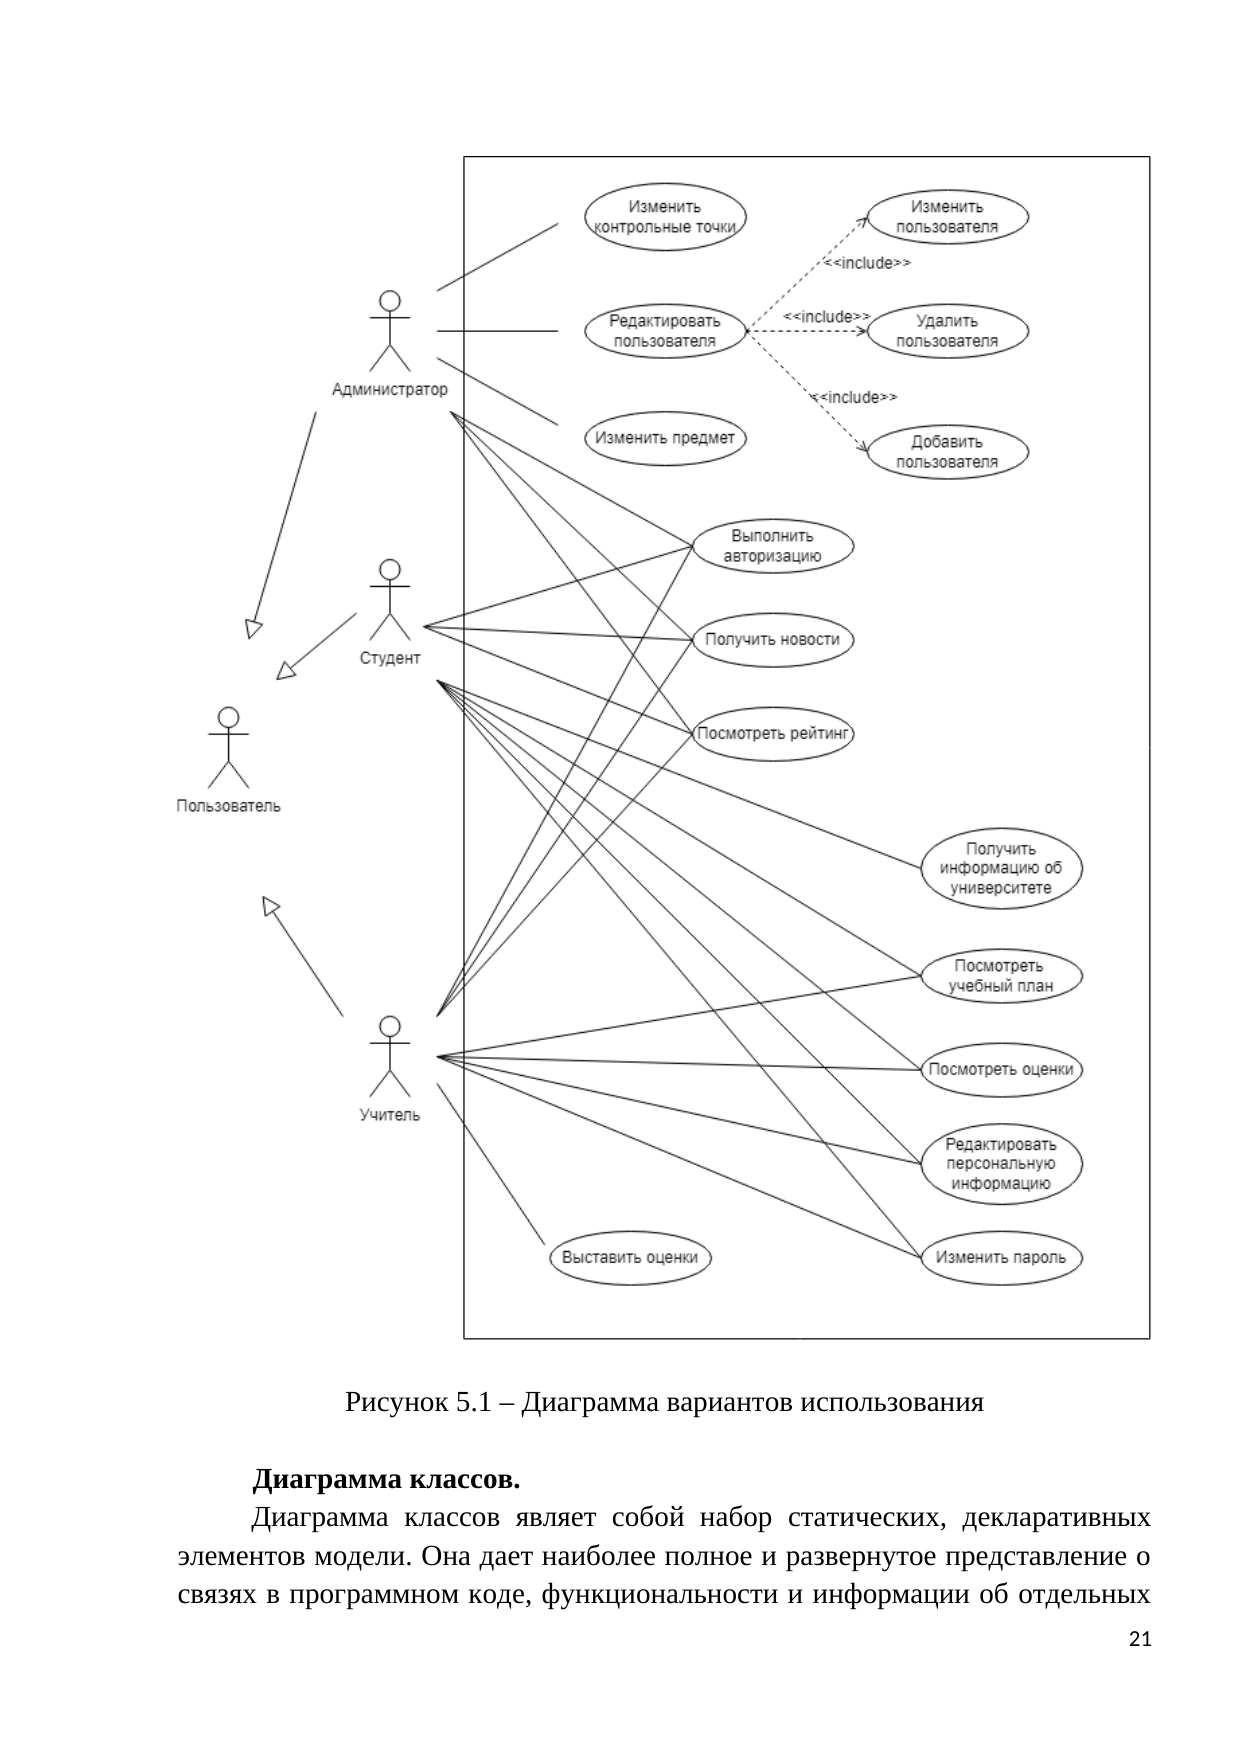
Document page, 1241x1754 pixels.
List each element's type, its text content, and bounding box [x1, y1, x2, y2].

picture [177, 156, 1152, 1341]
text Рисунок 5.1 – Диаграмма вариантов использования [177, 1384, 1152, 1417]
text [177, 1499, 1152, 1610]
text Диаграмма классов. [177, 1461, 1152, 1494]
